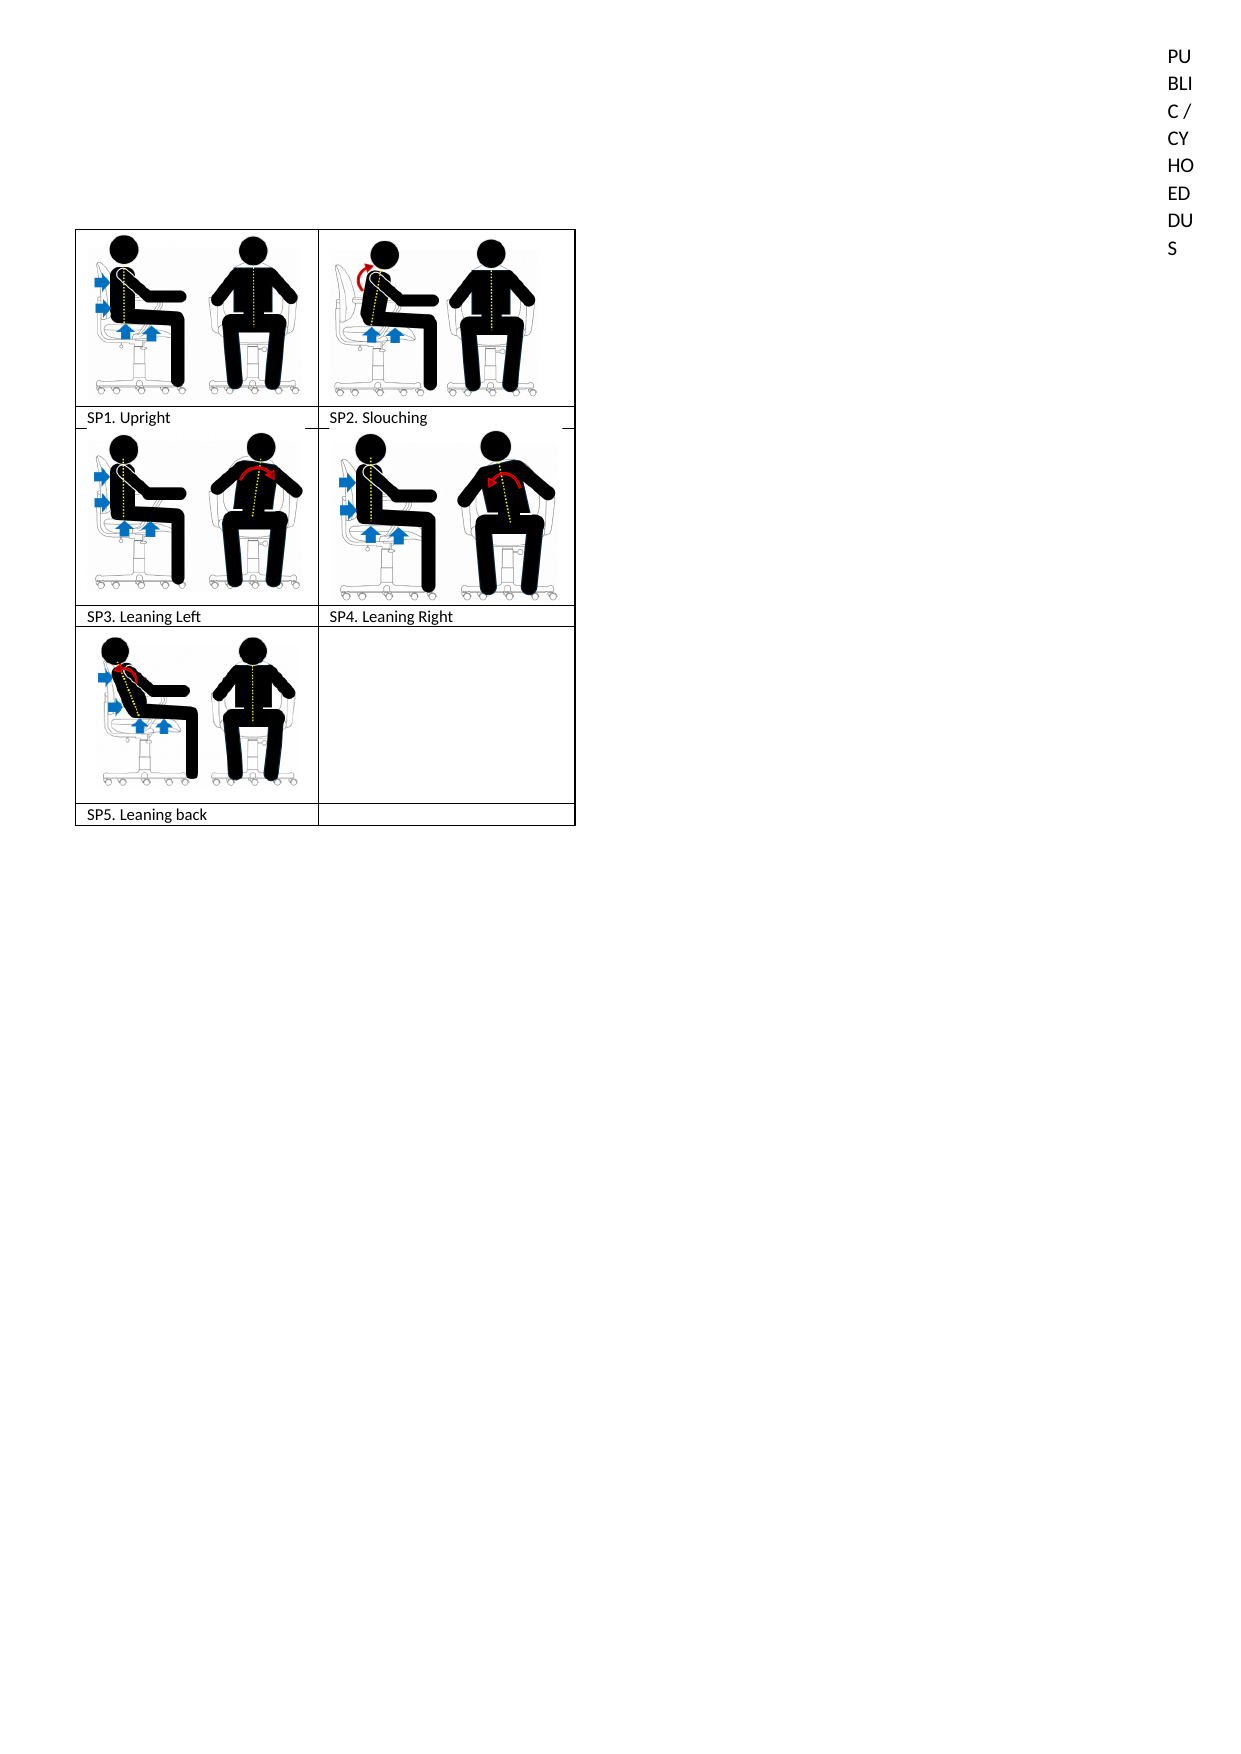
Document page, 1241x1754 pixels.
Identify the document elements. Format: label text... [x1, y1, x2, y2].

picture [86, 428, 306, 592]
table_cell SP4. Leaning Right [319, 606, 574, 626]
table_cell [76, 429, 318, 605]
picture [86, 627, 303, 789]
table_cell SP1. Upright [76, 407, 318, 428]
table_cell [76, 627, 318, 803]
picture [329, 428, 563, 605]
table_cell SP5. Leaning back [76, 804, 318, 825]
table_header [76, 230, 318, 406]
picture [329, 230, 546, 404]
table_cell [319, 429, 329, 605]
picture [86, 230, 307, 401]
table_cell SP2. Slouching [319, 407, 574, 428]
table_cell [319, 627, 574, 803]
table_cell SP3. Leaning Left [76, 606, 318, 626]
table_cell [319, 804, 574, 825]
table_header [319, 230, 574, 406]
table_cell [563, 429, 574, 605]
